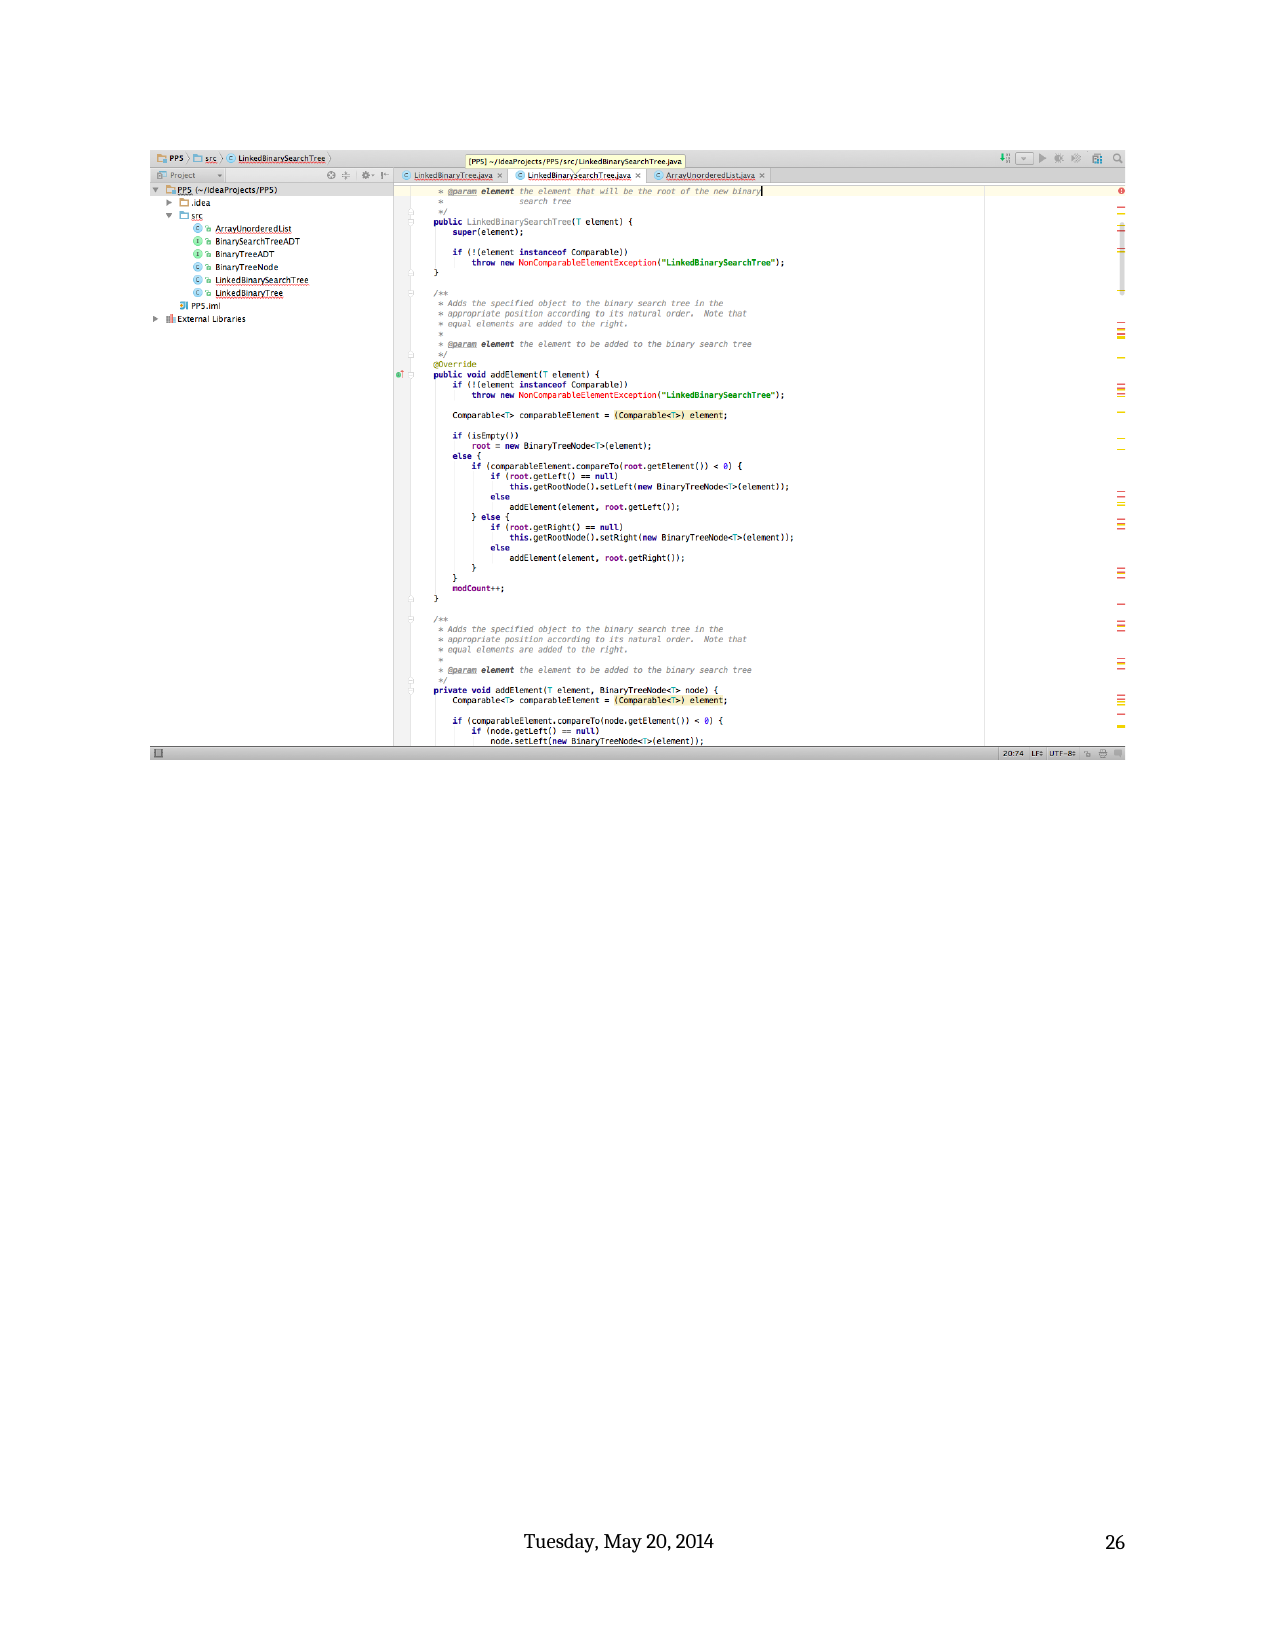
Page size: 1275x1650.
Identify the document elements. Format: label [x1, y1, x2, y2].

picture [150, 150, 1125, 760]
